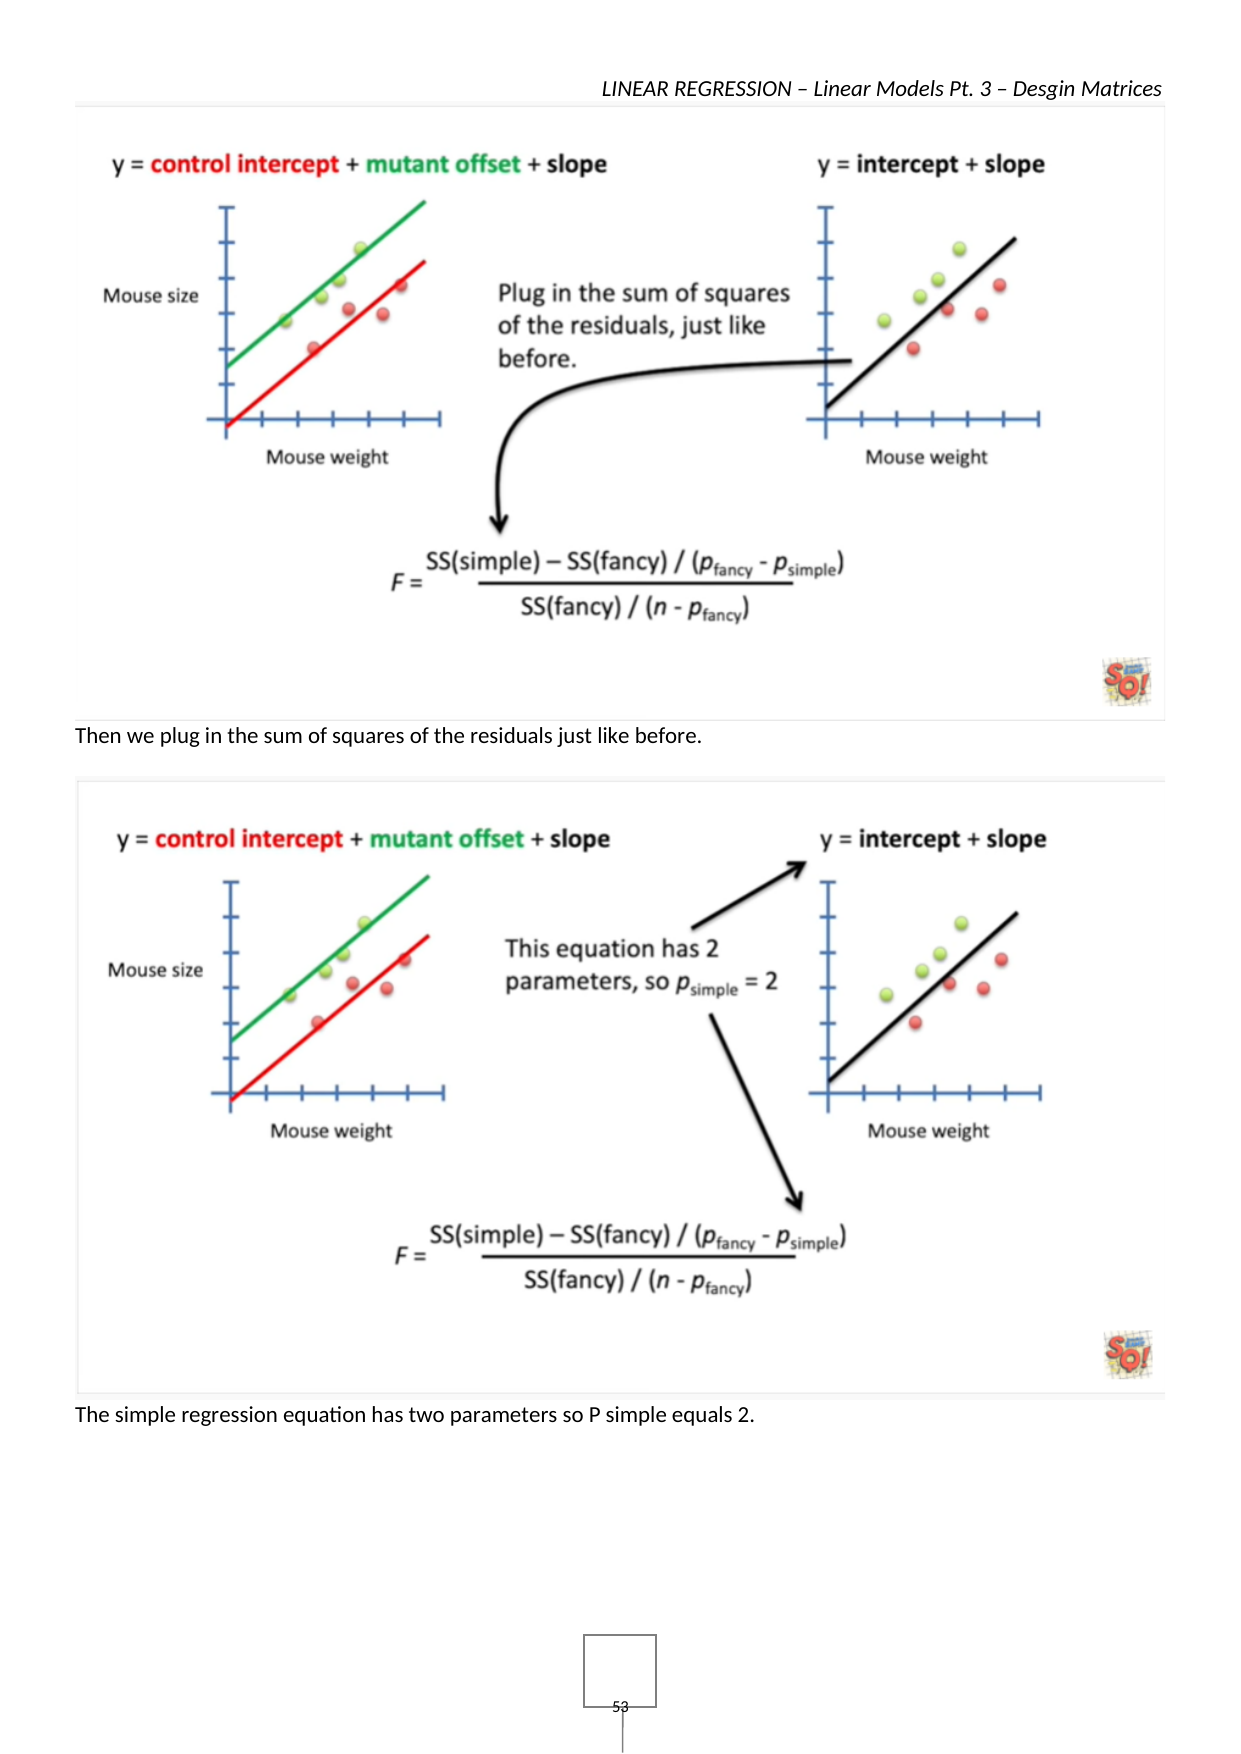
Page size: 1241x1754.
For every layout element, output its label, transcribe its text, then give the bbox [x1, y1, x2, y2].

picture [75, 101, 1166, 721]
text Then we plug in the sum of squares of the residuals just like before. [75, 721, 1165, 749]
text The simple regression equation has two parameters so P simple equals 2. [75, 1400, 1165, 1428]
picture [75, 776, 1166, 1400]
